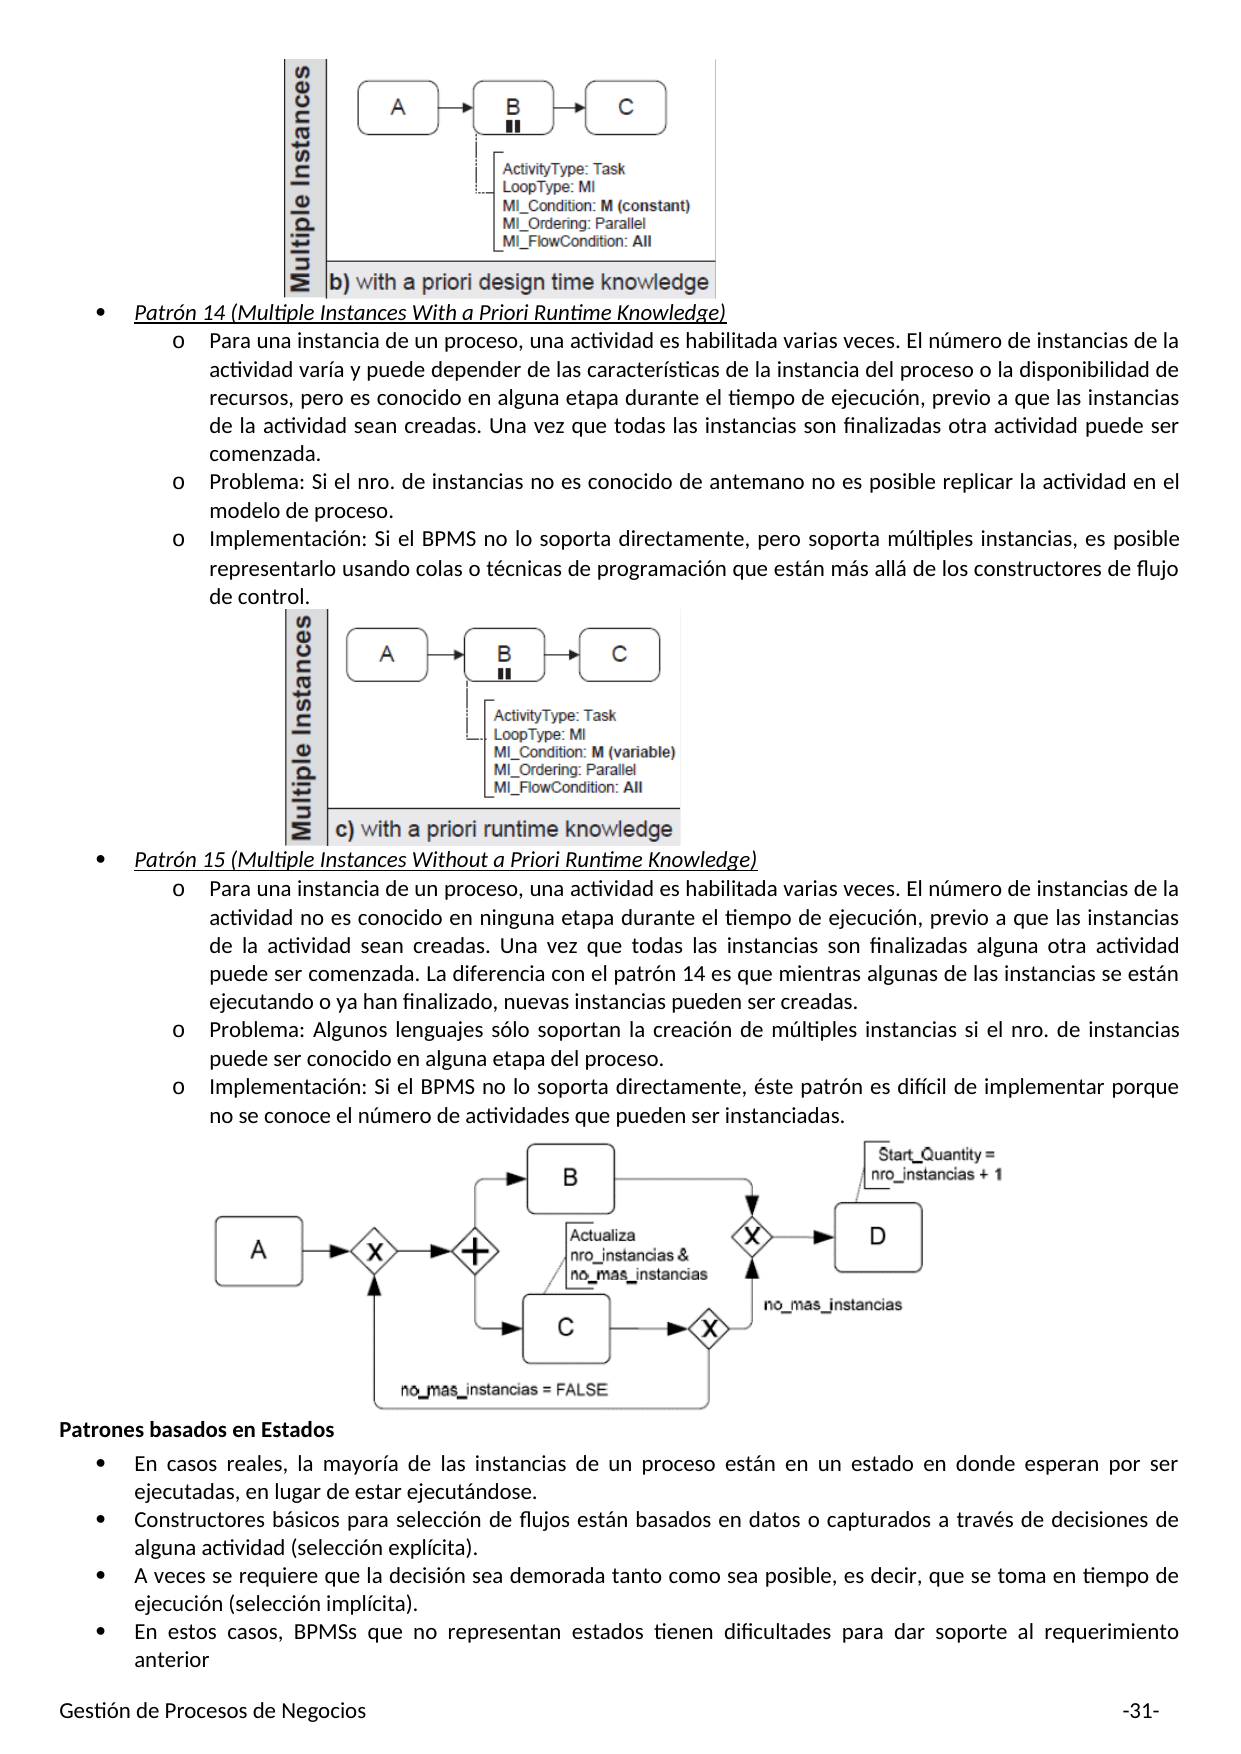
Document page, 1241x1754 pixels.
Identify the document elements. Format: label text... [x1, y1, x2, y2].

list Para una instancia de un proceso, una actividad es habilitada varias veces. El número de instancias de la actividad varía y puede depender de las características de la instancia del proceso o la disponibilidad de recursos, pero es conocido en alguna etapa durante el tiempo de ejecución, previo a que las instancias de la actividad sean creadas. Una vez que todas las instancias son finalizadas otra actividad puede ser comenzada. [172, 326, 1181, 467]
list Patrón 14 (Multiple Instances With a Priori Runtime Knowledge) [97, 298, 1181, 326]
list Problema: Si el nro. de instancias no es conocido de antemano no es posible replicar la actividad en el modelo de proceso. [172, 467, 1181, 524]
list Implementación: Si el BPMS no lo soporta directamente, pero soporta múltiples instancias, es posible representarlo usando colas o técnicas de programación que están más allá de los constructores de flujo de control. [172, 524, 1181, 610]
list En casos reales, la mayoría de las instancias de un proceso están en un estado en donde esperan por ser ejecutadas, en lugar de estar ejecutándose. [97, 1449, 1181, 1505]
text Patrones basados en Estados [59, 1415, 1181, 1443]
list Para una instancia de un proceso, una actividad es habilitada varias veces. El número de instancias de la actividad no es conocido en ninguna etapa durante el tiempo de ejecución, previo a que las instancias de la actividad sean creadas. Una vez que todas las instancias son finalizadas alguna otra actividad puede ser comenzada. La diferencia con el patrón 14 es que mientras algunas de las instancias se están ejecutando o ya han finalizado, nuevas instancias pueden ser creadas. [172, 874, 1181, 1015]
picture [206, 1135, 1007, 1416]
list Constructores básicos para selección de flujos están basados en datos o capturados a través de decisiones de alguna actividad (selección explícita). [97, 1505, 1181, 1561]
list Problema: Algunos lenguajes sólo soportan la creación de múltiples instancias si el nro. de instancias puede ser conocido en alguna etapa del proceso. [172, 1015, 1181, 1072]
list Implementación: Si el BPMS no lo soporta directamente, éste patrón es difícil de implementar porque no se conoce el número de actividades que pueden ser instanciadas. [172, 1072, 1181, 1129]
list A veces se requiere que la decisión sea demorada tanto como sea posible, es decir, que se toma en tiempo de ejecución (selección implícita). [97, 1561, 1181, 1617]
list En estos casos, BPMSs que no representan estados tienen dificultades para dar soporte al requerimiento anterior [97, 1617, 1181, 1673]
list Patrón 15 (Multiple Instances Without a Priori Runtime Knowledge) [97, 846, 1181, 874]
